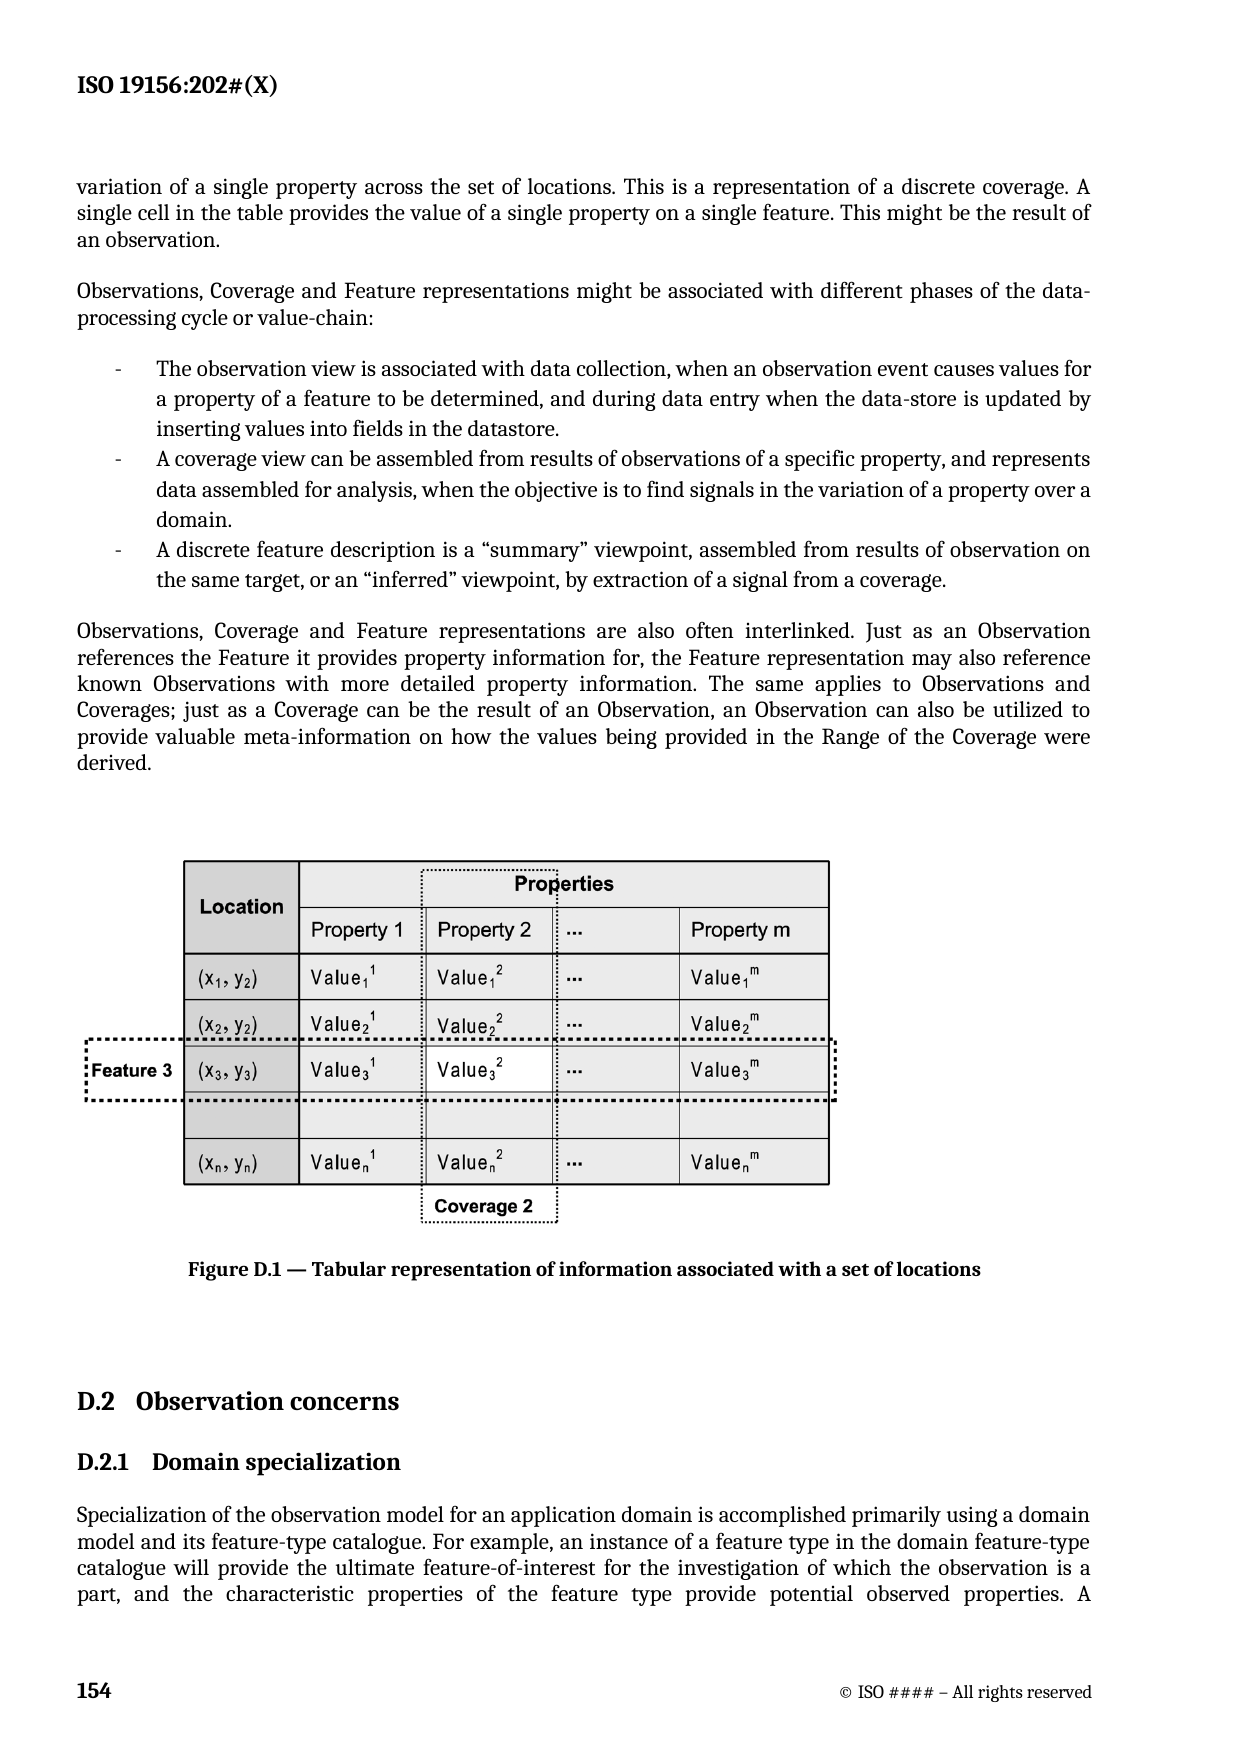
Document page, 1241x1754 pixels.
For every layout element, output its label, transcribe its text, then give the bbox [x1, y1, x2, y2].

list A coverage view can be assembled from results of observations of a specific property, and represents data assembled for analysis, when the objective is to find signals in the variation of a property over a domain. [114, 446, 1092, 533]
text Observations, Coverage and Feature representations might be associated with different phases of the data-processing cycle or value-chain: [77, 278, 1092, 331]
list The observation view is associated with data collection, when an observation event causes values for a property of a feature to be determined, and during data entry when the data-store is updated by inserting values into fields in the datastore. [114, 356, 1092, 442]
list A discrete feature description is a “summary” viewpoint, assembled from results of observation on the same target, or an “inferred” viewpoint, by extraction of a signal from a coverage. [114, 537, 1092, 593]
text Observation concerns [77, 1386, 1092, 1417]
text Figure D.1 — Tabular representation of information associated with a set of locations [77, 1256, 1092, 1281]
text Observations, Coverage and Feature representations are also often interlinked. Just as an Observation references the Feature it provides property information for, the Feature representation may also reference known Observations with more detailed property information. The same applies to Observations and Coverages; just as a Coverage can be the result of an Observation, an Observation can also be utilized to provide valuable meta-information on how the values being provided in the Range of the Coverage were derived. [77, 618, 1092, 776]
text Domain specialization [77, 1448, 1092, 1477]
picture [76, 850, 847, 1232]
